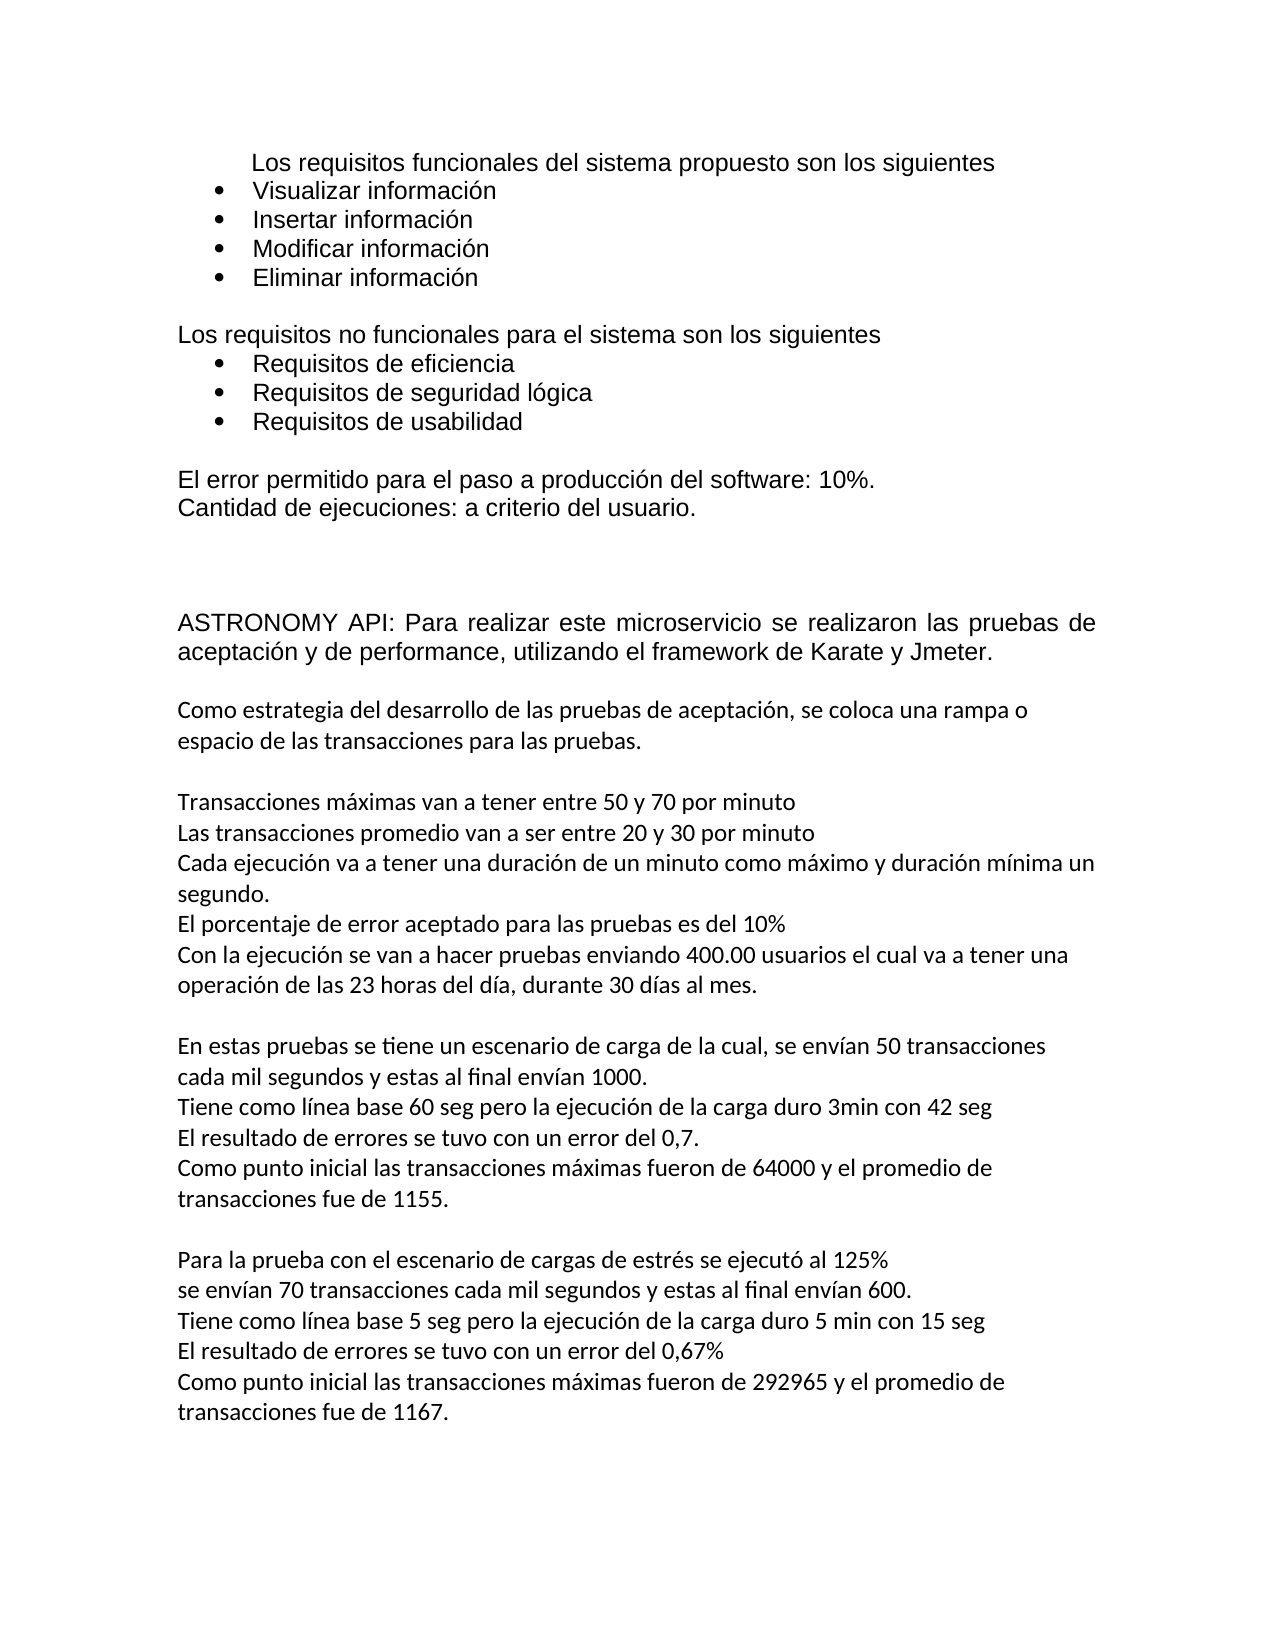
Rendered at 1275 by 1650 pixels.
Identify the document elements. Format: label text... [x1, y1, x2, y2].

text Tiene como línea base 5 seg pero la ejecución de la carga duro 5 min con 15 seg [177, 1305, 1098, 1336]
list Insertar información [215, 205, 1098, 234]
text Cantidad de ejecuciones: a criterio del usuario. [177, 493, 1098, 522]
text El resultado de errores se tuvo con un error del 0,67% [177, 1336, 1098, 1366]
text Transacciones máximas van a tener entre 50 y 70 por minuto [177, 786, 1098, 817]
text Para la prueba con el escenario de cargas de estrés se ejecutó al 125% [177, 1244, 1098, 1274]
list Eliminar información [215, 263, 1098, 292]
text El error permitido para el paso a producción del software: 10%. [177, 464, 1098, 493]
text Cada ejecución va a tener una duración de un minuto como máximo y duración mínima un segundo. [177, 847, 1098, 908]
text Los requisitos funcionales del sistema propuesto son los siguientes [177, 148, 1098, 176]
list Requisitos de seguridad lógica [215, 378, 1098, 407]
text Los requisitos no funcionales para el sistema son los siguientes [177, 321, 1098, 349]
list Requisitos de usabilidad [215, 407, 1098, 436]
text Tiene como línea base 60 seg pero la ejecución de la carga duro 3min con 42 seg [177, 1091, 1098, 1122]
text Como punto inicial las transacciones máximas fueron de 64000 y el promedio de transacciones fue de 1155. [177, 1152, 1098, 1213]
text En estas pruebas se tiene un escenario de carga de la cual, se envían 50 transacciones cada mil segundos y estas al final envían 1000. [177, 1030, 1098, 1091]
text Como punto inicial las transacciones máximas fueron de 292965 y el promedio de transacciones fue de 1167. [177, 1366, 1098, 1427]
list Modificar información [215, 234, 1098, 263]
text Con la ejecución se van a hacer pruebas enviando 400.00 usuarios el cual va a tener una operación de las 23 horas del día, durante 30 días al mes. [177, 939, 1098, 1000]
text El resultado de errores se tuvo con un error del 0,7. [177, 1122, 1098, 1152]
text ASTRONOMY API: Para realizar este microservicio se realizaron las pruebas de aceptación y de performance, utilizando el framework de Karate y Jmeter. [177, 608, 1098, 666]
text Las transacciones promedio van a ser entre 20 y 30 por minuto [177, 817, 1098, 847]
text se envían 70 transacciones cada mil segundos y estas al final envían 600. [177, 1274, 1098, 1305]
text El porcentaje de error aceptado para las pruebas es del 10% [177, 908, 1098, 939]
list Requisitos de eficiencia [215, 349, 1098, 378]
text Como estrategia del desarrollo de las pruebas de aceptación, se coloca una rampa o espacio de las transacciones para las pruebas. [177, 694, 1098, 756]
list Visualizar información [215, 176, 1098, 205]
